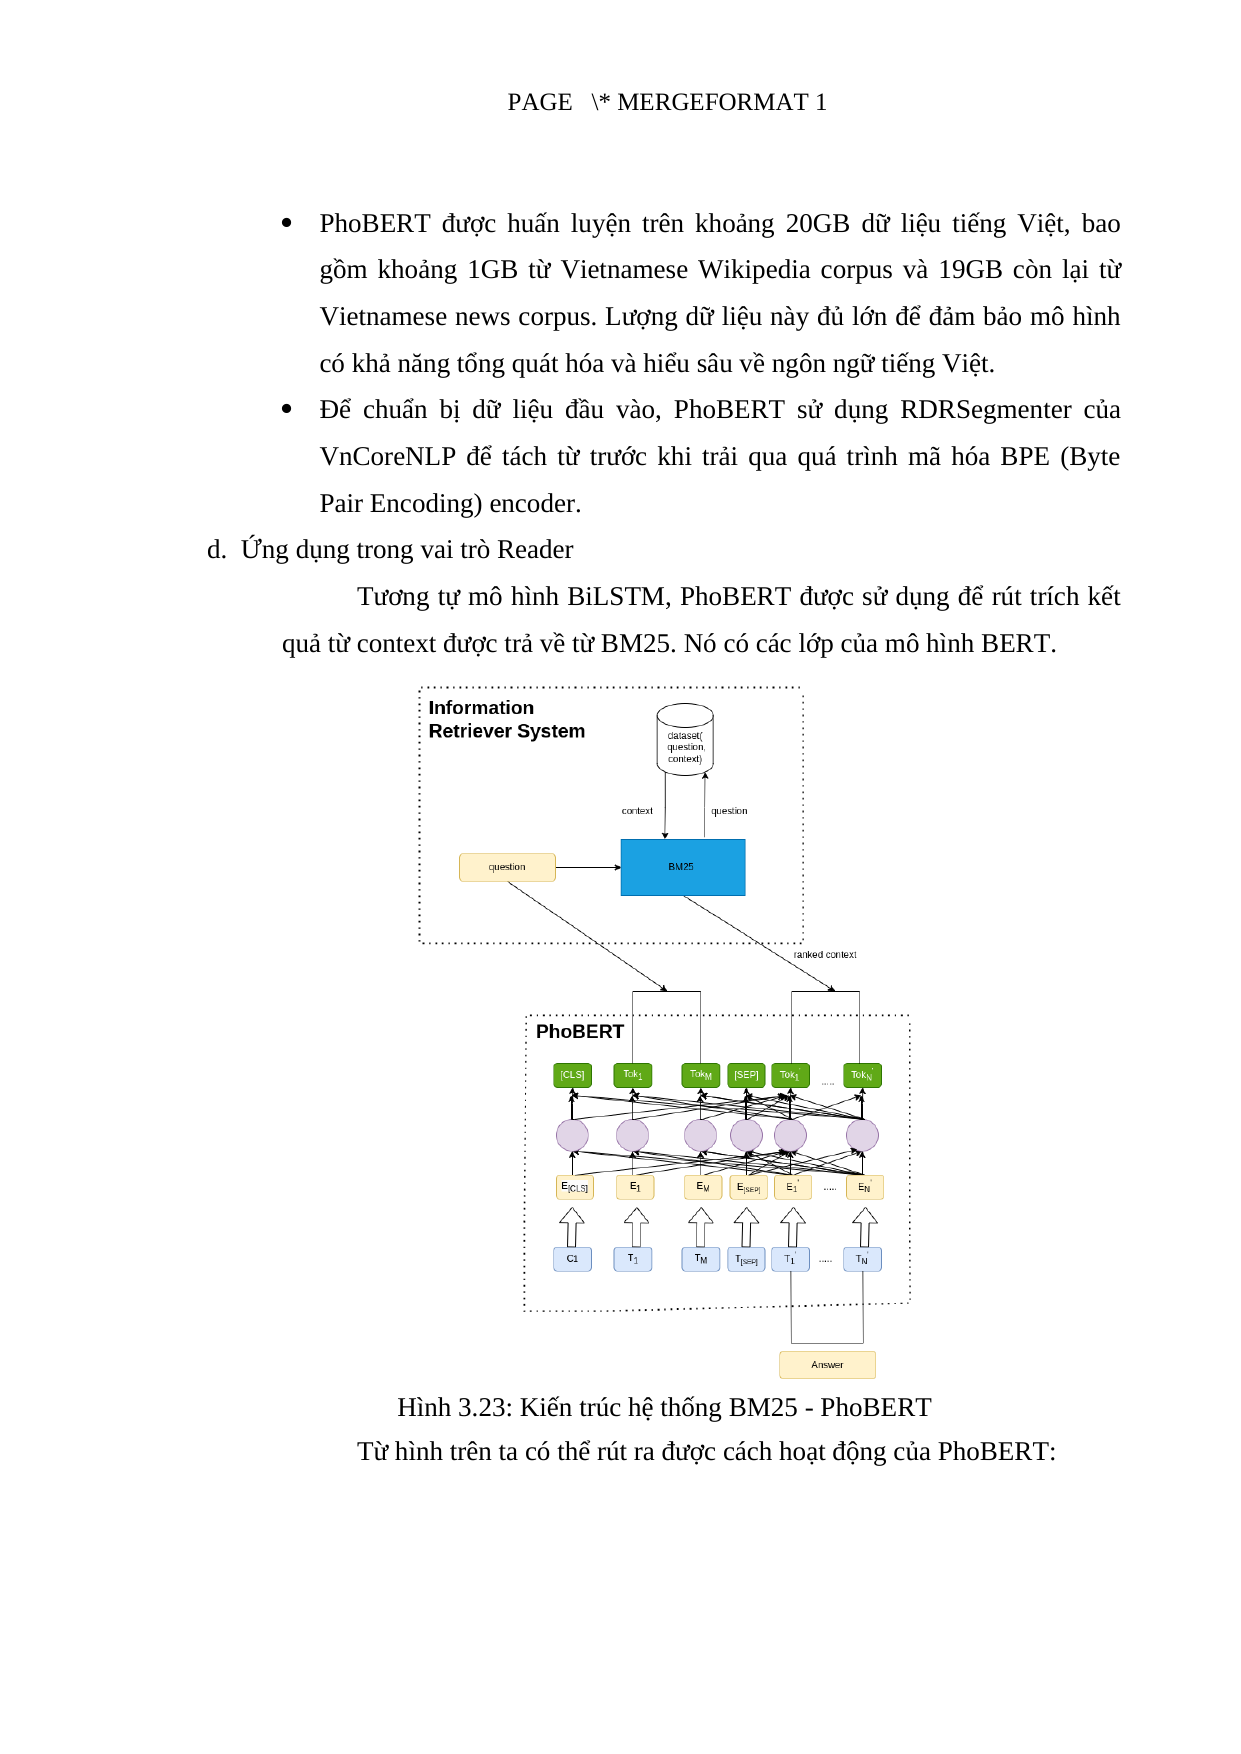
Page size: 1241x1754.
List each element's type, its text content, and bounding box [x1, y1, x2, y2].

list Để chuẩn bị dữ liệu đầu vào, PhoBERT sử dụng RDRSegmenter của VnCoreNLP để tách từ trước khi trải qua quá trình mã hóa BPE (Byte Pair Encoding) encoder. [282, 393, 1122, 518]
picture [418, 686, 911, 1379]
list PhoBERT được huấn luyện trên khoảng 20GB dữ liệu tiếng Việt, bao gồm khoảng 1GB từ Vietnamese Wikipedia corpus và 19GB còn lại từ Vietnamese news corpus. Lượng dữ liệu này đủ lớn để đảm bảo mô hình có khả năng tổng quát hóa và hiểu sâu về ngôn ngữ tiếng Việt. [282, 207, 1122, 378]
list Ứng dụng trong vai trò Reader [207, 534, 1122, 565]
text Tương tự mô hình BiLSTM, PhoBERT được sử dụng để rút trích kết quả từ context được trả về từ BM25. Nó có các lớp của mô hình BERT. [282, 580, 1122, 658]
text Từ hình trên ta có thể rút ra được cách hoạt động của PhoBERT: [282, 1434, 1122, 1466]
